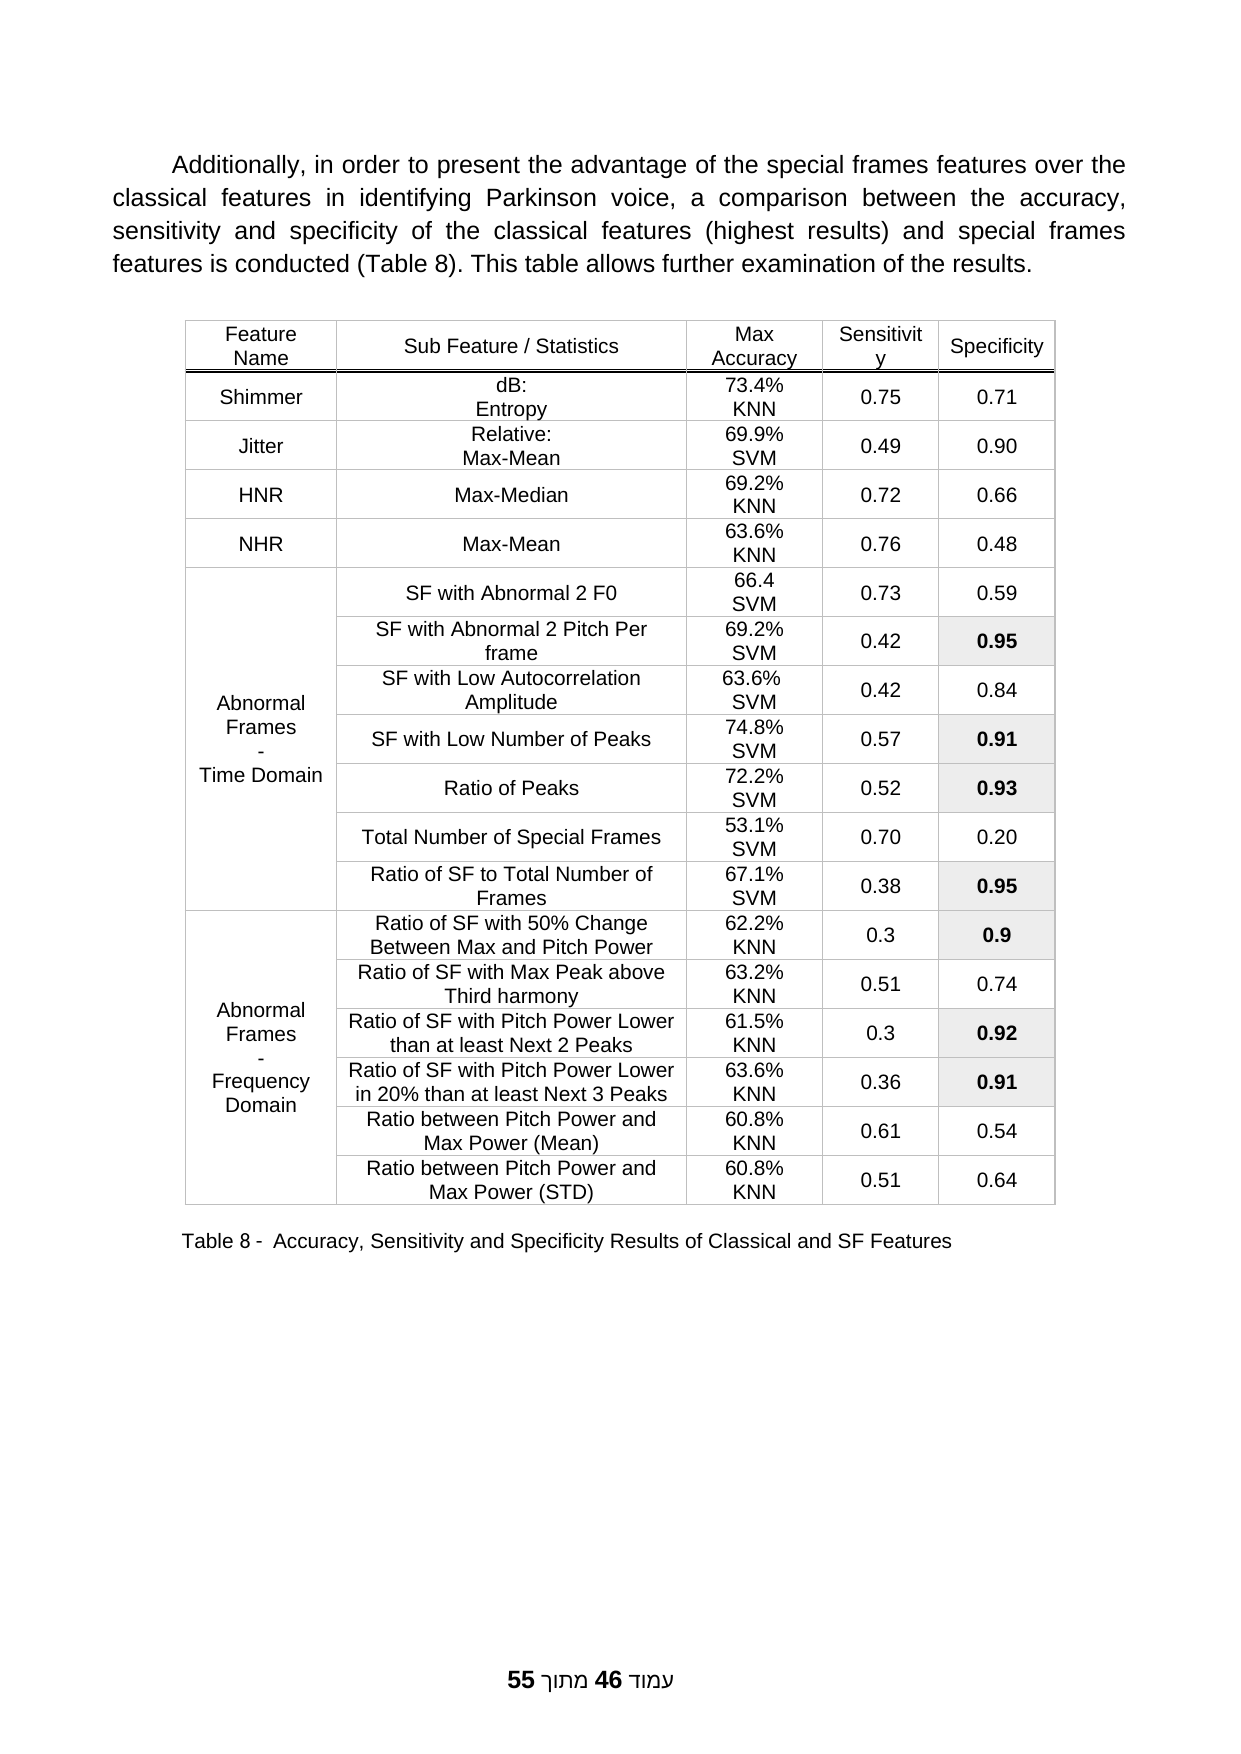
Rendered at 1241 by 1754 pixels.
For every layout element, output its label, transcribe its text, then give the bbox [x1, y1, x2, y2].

table_cell 69.2% SVM [687, 617, 822, 665]
table_cell 0.20 [939, 813, 1054, 861]
table_header Sub Feature / Statistics [337, 321, 686, 369]
table_cell 72.2% SVM [687, 764, 822, 812]
table_cell 0.93 [939, 764, 1054, 812]
table_cell Ratio between Pitch Power and Max Power (Mean) [337, 1107, 686, 1155]
table_cell Abnormal Frames - Time Domain [186, 568, 336, 910]
table_cell 0.92 [939, 1009, 1054, 1057]
table_cell 62.2% KNN [687, 911, 822, 959]
table_cell Jitter [186, 421, 336, 469]
table_cell 0.57 [823, 715, 938, 763]
table_cell 0.49 [823, 421, 938, 469]
table_cell Ratio of SF with 50% Change Between Max and Pitch Power [337, 911, 686, 959]
table_cell SF with Low Autocorrelation Amplitude [337, 666, 686, 714]
table_cell SF with Low Number of Peaks [337, 715, 686, 763]
table_cell dB: Entropy [337, 373, 686, 420]
table_cell 74.8% SVM [687, 715, 822, 763]
table_cell Ratio of SF with Max Peak above Third harmony [337, 960, 686, 1008]
table_cell HNR [186, 470, 336, 518]
table_cell 0.54 [939, 1107, 1054, 1155]
table_cell 0.48 [939, 519, 1054, 567]
table_cell 0.91 [939, 715, 1054, 763]
table_cell 67.1% SVM [687, 862, 822, 910]
table_cell 61.5% KNN [687, 1009, 822, 1057]
table_cell 0.38 [823, 862, 938, 910]
table_cell 60.8% KNN [687, 1107, 822, 1155]
table_cell 0.42 [823, 617, 938, 665]
table_cell 60.8% KNN [687, 1156, 822, 1204]
table_cell 0.71 [939, 373, 1054, 420]
table_header Specificity [939, 321, 1054, 369]
table_cell 0.9 [939, 911, 1054, 959]
table_cell SF with Abnormal 2 F0 [337, 568, 686, 616]
table_cell SF with Abnormal 2 Pitch Per frame [337, 617, 686, 665]
table_cell 0.61 [823, 1107, 938, 1155]
table_cell NHR [186, 519, 336, 567]
table_cell 0.59 [939, 568, 1054, 616]
table_cell 0.73 [823, 568, 938, 616]
table_cell Ratio of SF to Total Number of Frames [337, 862, 686, 910]
table_cell 0.75 [823, 373, 938, 420]
table_cell 63.2% KNN [687, 960, 822, 1008]
table_cell 0.64 [939, 1156, 1054, 1204]
table_cell 63.6% KNN [687, 519, 822, 567]
table_cell Total Number of Special Frames [337, 813, 686, 861]
table_cell 63.6% KNN [687, 1058, 822, 1106]
table_cell 0.42 [823, 666, 938, 714]
table_cell 0.76 [823, 519, 938, 567]
table_cell 0.51 [823, 960, 938, 1008]
table_cell 0.95 [939, 617, 1054, 665]
table_cell 0.3 [823, 911, 938, 959]
text Additionally, in order to present the advantage of the special frames features over the classical features in identifying Parkinson voice, a comparison between the accuracy, sensitivity and specificity of the classical features (highest results) and special frames features is conducted (Table 8). This table allows further examination of the results. [112, 150, 1128, 278]
table_cell 0.95 [939, 862, 1054, 910]
table_header Max Accuracy [687, 321, 822, 369]
table_cell 0.74 [939, 960, 1054, 1008]
table_cell 0.70 [823, 813, 938, 861]
table_cell Ratio of Peaks [337, 764, 686, 812]
table_cell Relative: Max-Mean [337, 421, 686, 469]
table_cell 73.4% KNN [687, 373, 822, 420]
table_header Feature Name [186, 321, 336, 369]
table_cell 53.1% SVM [687, 813, 822, 861]
table_cell 0.3 [823, 1009, 938, 1057]
table_cell 69.2% KNN [687, 470, 822, 518]
table_cell 0.36 [823, 1058, 938, 1106]
table_cell 0.72 [823, 470, 938, 518]
table_cell 0.84 [939, 666, 1054, 714]
table_cell Abnormal Frames - Frequency Domain [186, 911, 336, 1204]
table_cell Ratio of SF with Pitch Power Lower in 20% than at least Next 3 Peaks [337, 1058, 686, 1106]
table_cell 0.90 [939, 421, 1054, 469]
table_cell Max-Mean [337, 519, 686, 567]
table_cell 63.6% SVM [687, 666, 822, 714]
table_cell Ratio between Pitch Power and Max Power (STD) [337, 1156, 686, 1204]
table_cell 0.66 [939, 470, 1054, 518]
table_cell 0.51 [823, 1156, 938, 1204]
table_cell 0.91 [939, 1058, 1054, 1106]
table_cell 69.9% SVM [687, 421, 822, 469]
table_cell Shimmer [186, 373, 336, 420]
table_cell Max-Median [337, 470, 686, 518]
table_cell Ratio of SF with Pitch Power Lower than at least Next 2 Peaks [337, 1009, 686, 1057]
table_cell 0.52 [823, 764, 938, 812]
table_header Sensitivity [823, 321, 938, 369]
table_cell 66.4 SVM [687, 568, 822, 616]
